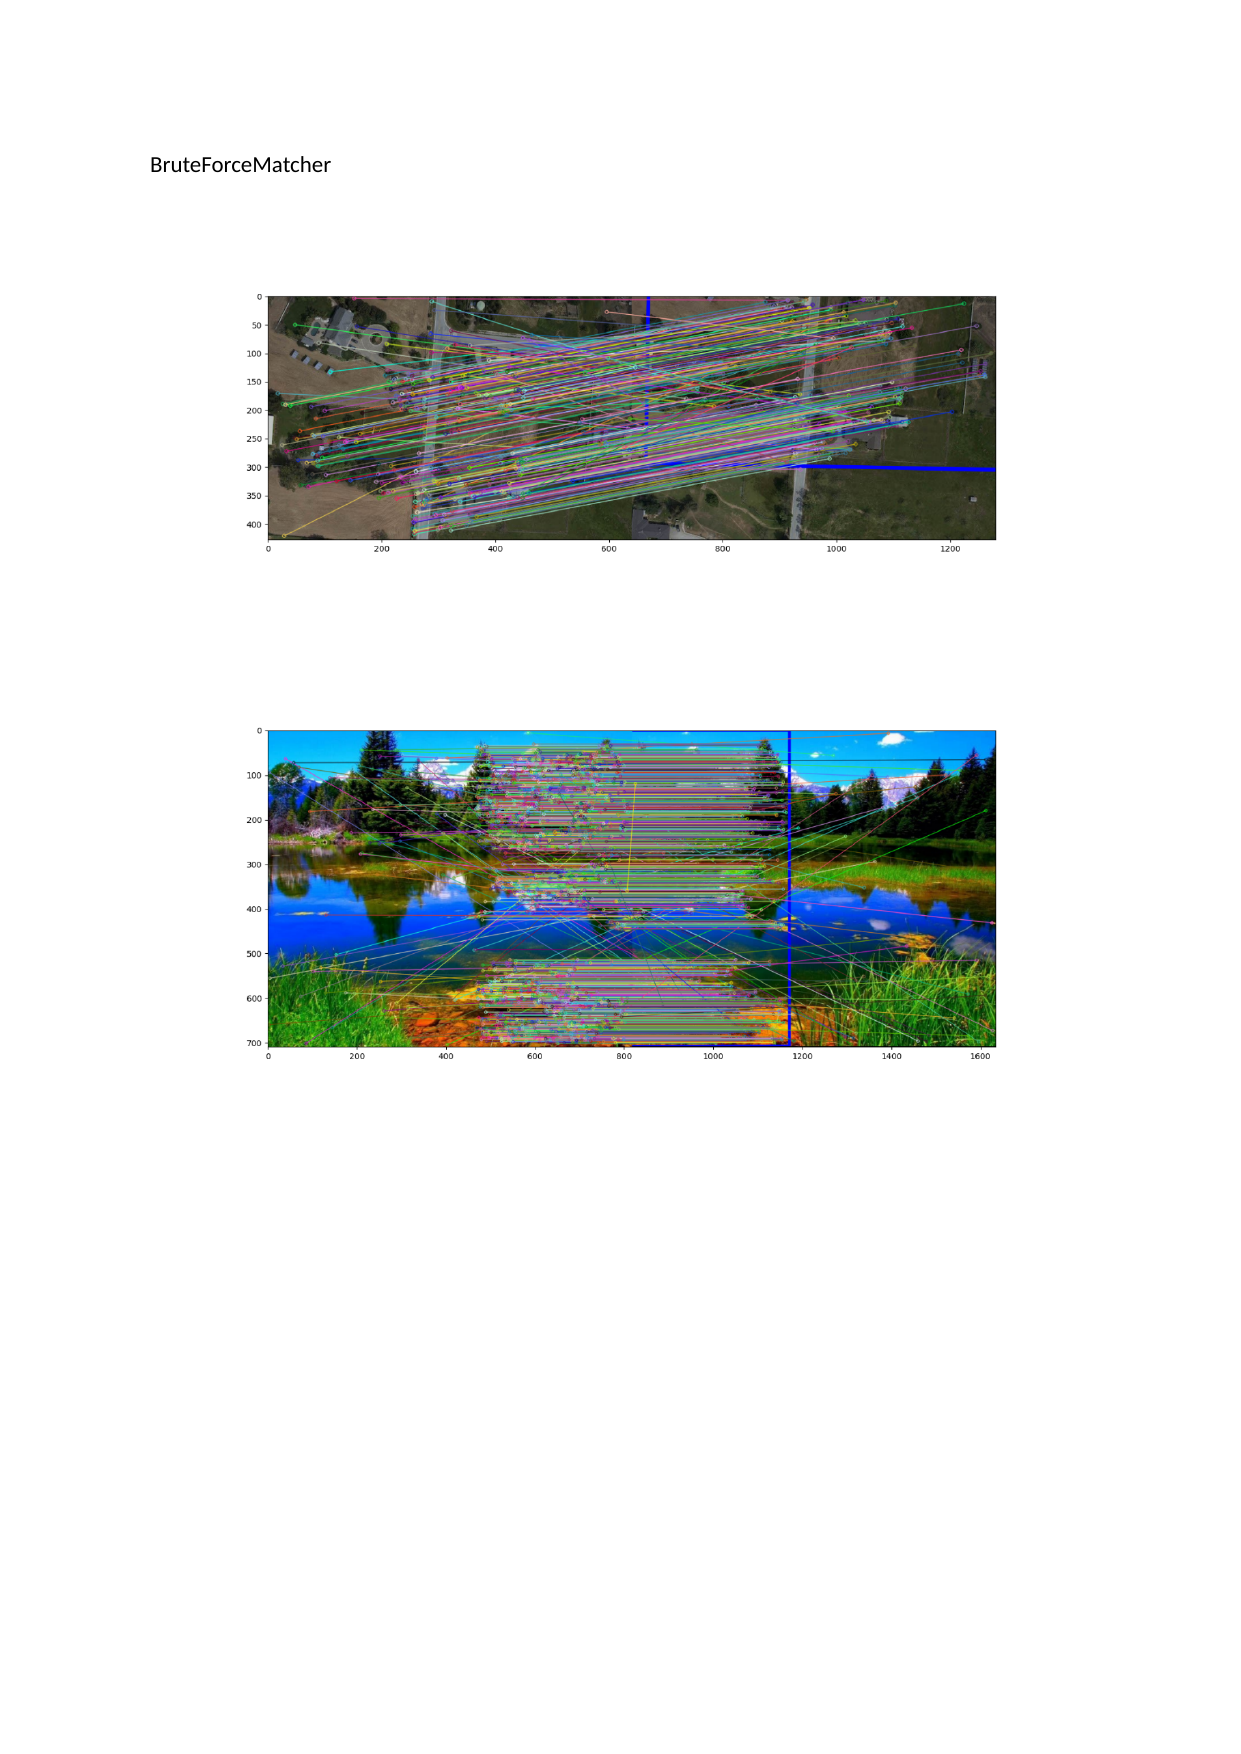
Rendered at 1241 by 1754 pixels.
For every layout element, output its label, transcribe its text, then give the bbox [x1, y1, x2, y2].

picture [150, 180, 1088, 650]
picture [150, 651, 1088, 1121]
